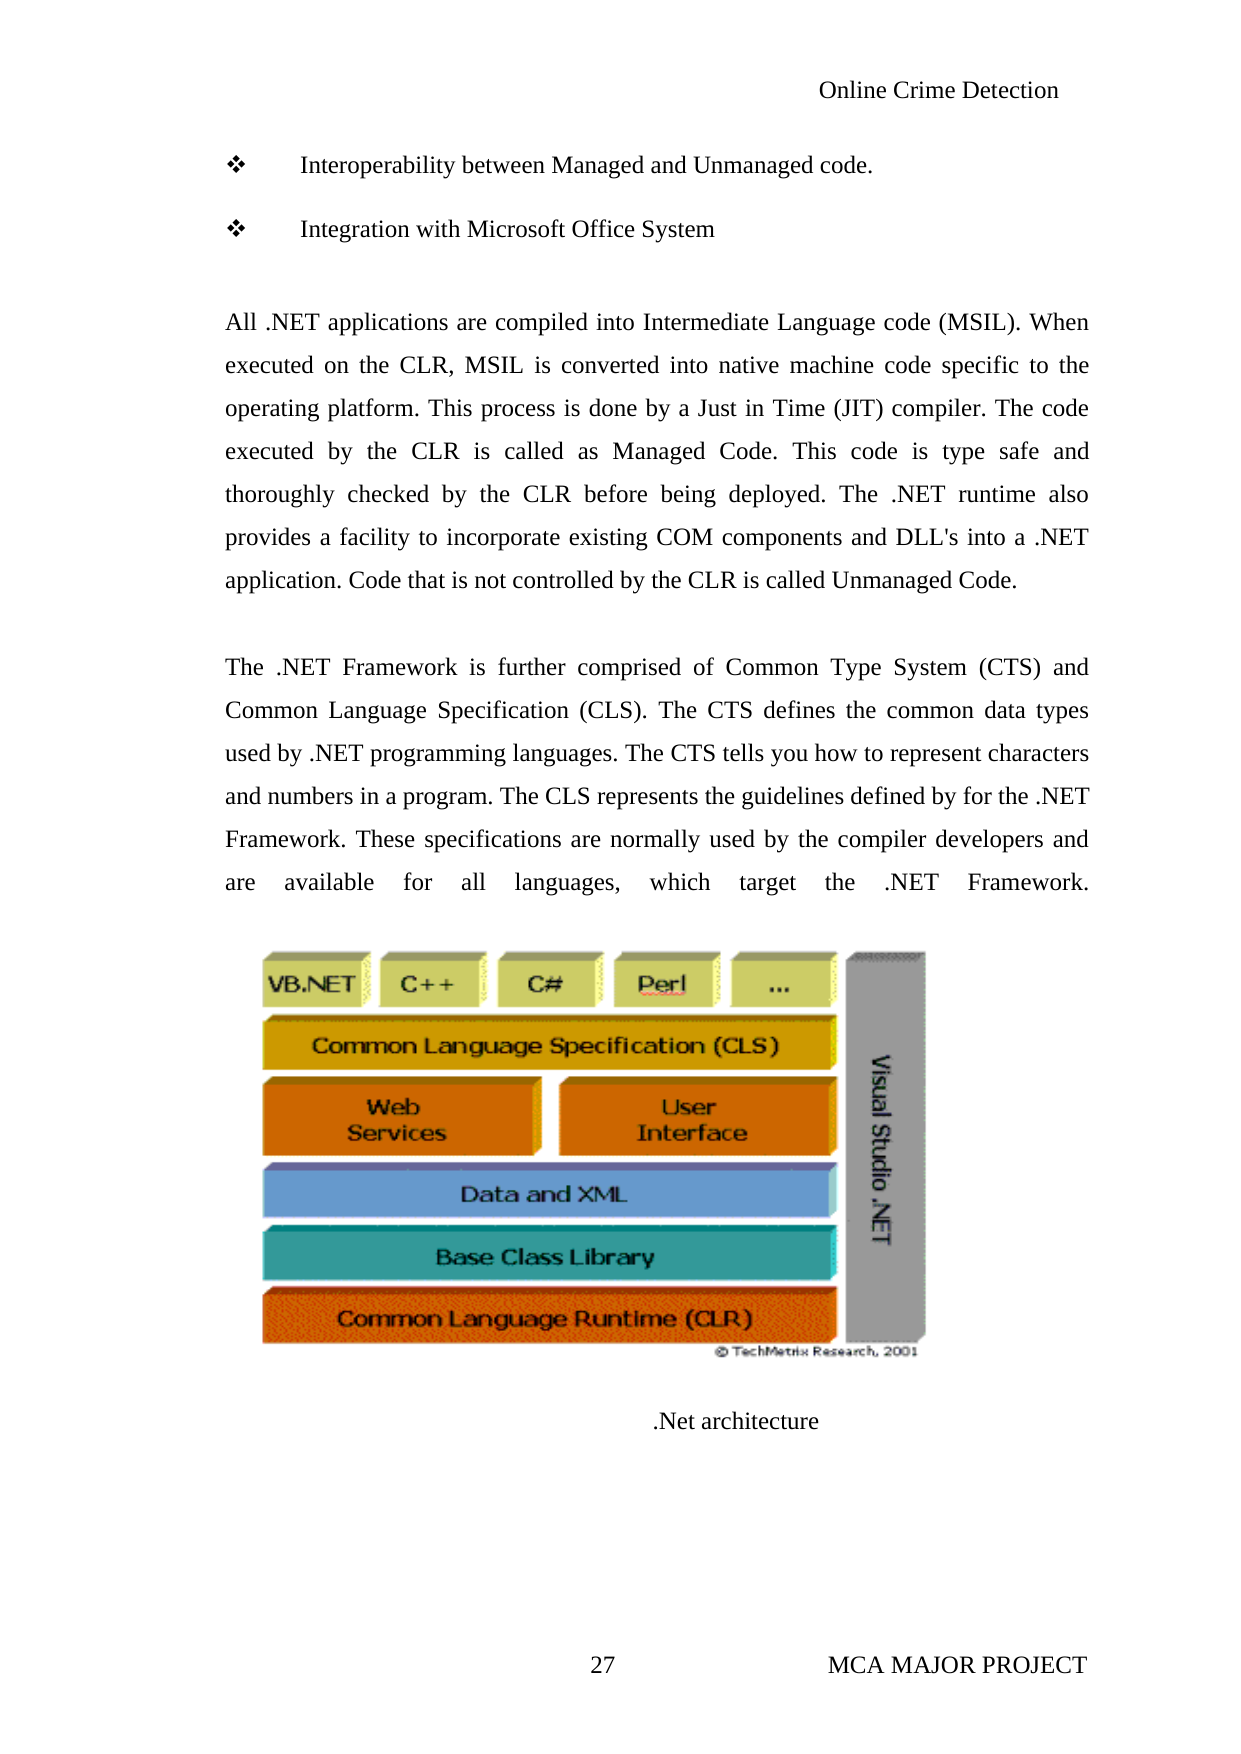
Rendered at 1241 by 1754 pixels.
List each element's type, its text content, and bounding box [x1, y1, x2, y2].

picture [225, 910, 985, 1392]
list Interoperability between Managed and Unmanaged code. [225, 150, 1090, 179]
text .Net architecture [300, 1406, 1090, 1435]
text All .NET applications are compiled into Intermediate Language code (MSIL). When executed on the CLR, MSIL is converted into native machine code specific to the operating platform. This process is done by a Just in Time (JIT) compiler. The code executed by the CLR is called as Managed Code. This code is type safe and thoroughly checked by the CLR before being deployed. The .NET runtime also provides a facility to incorporate existing COM components and DLL's into a .NET application. Code that is not controlled by the CLR is called Unmanaged Code. [225, 307, 1090, 594]
list Integration with Microsoft Office System [225, 214, 1090, 243]
